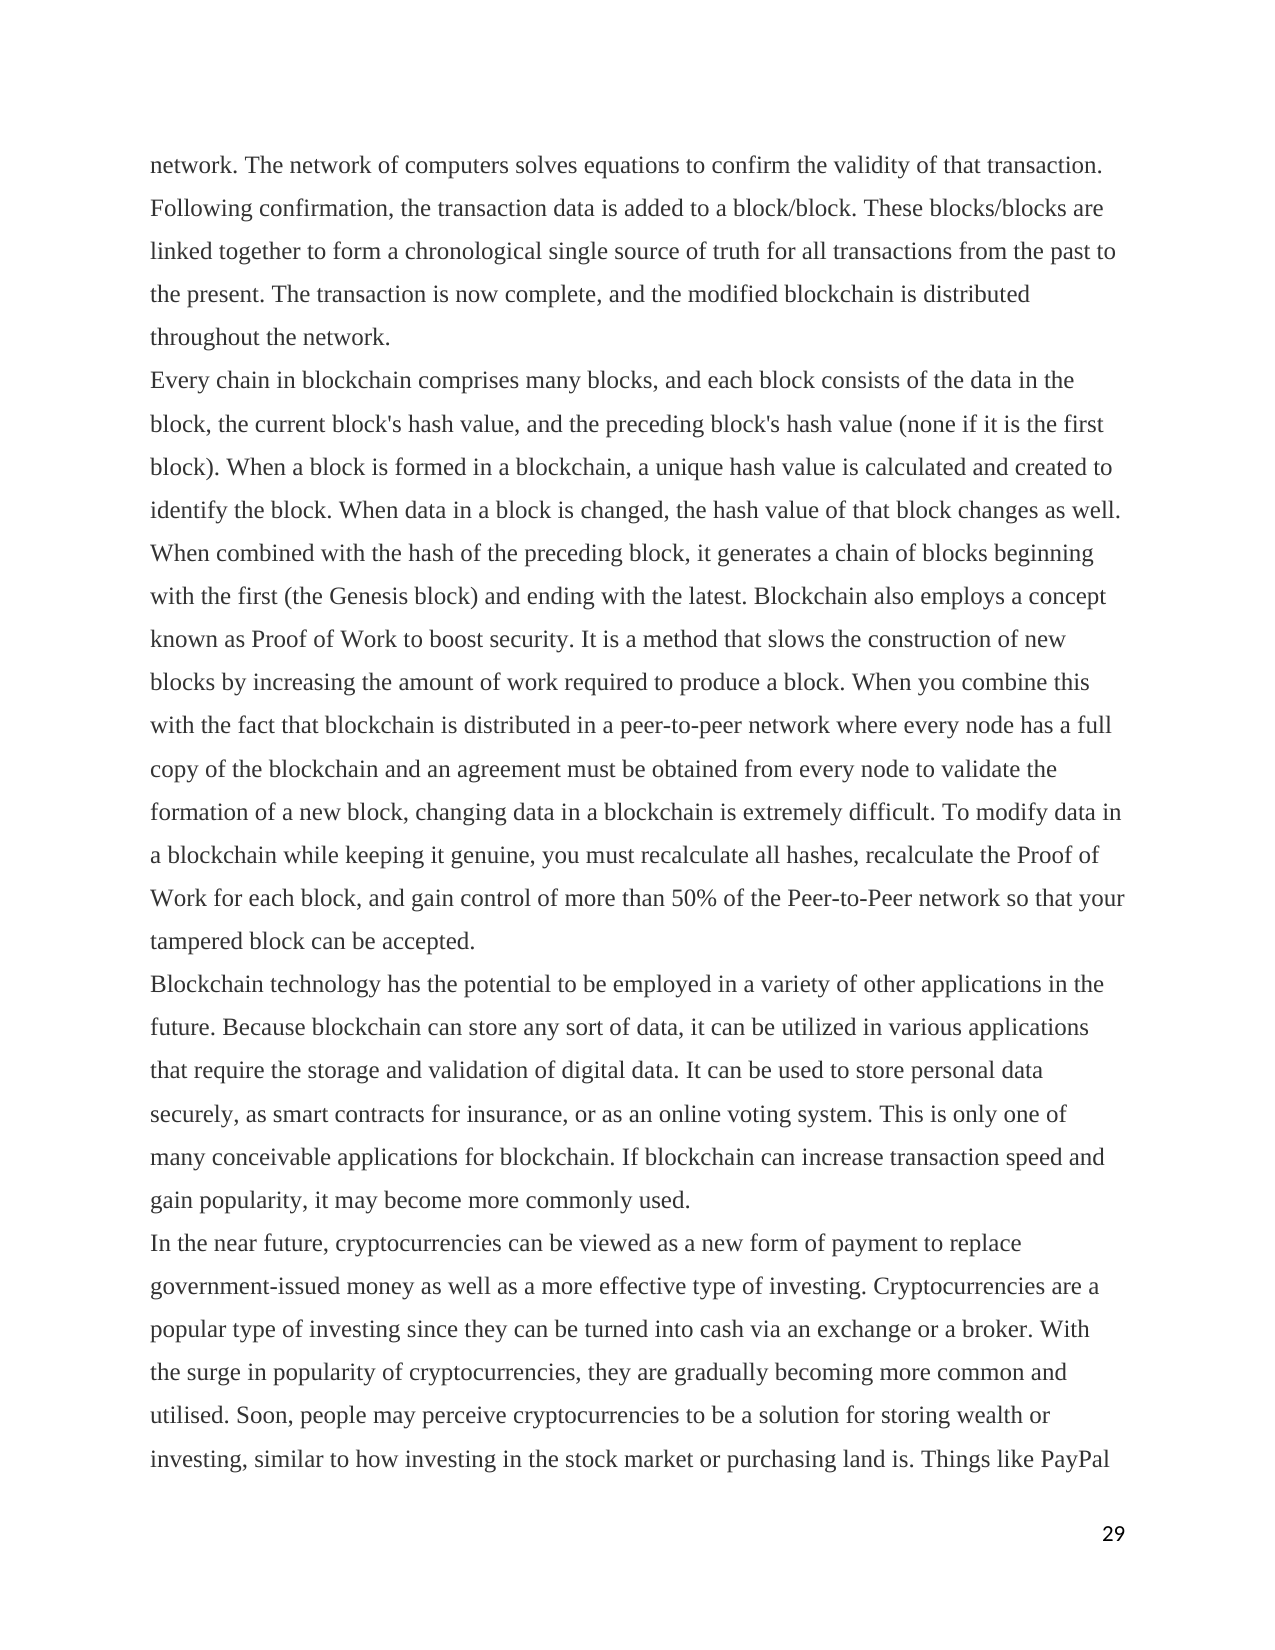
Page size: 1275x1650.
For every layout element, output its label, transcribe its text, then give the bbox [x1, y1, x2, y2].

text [150, 150, 1125, 351]
text Every chain in blockchain comprises many blocks, and each block consists of the data in the block, the current block's hash value, and the preceding block's hash value (none if it is the first block). When a block is formed in a blockchain, a unique hash value is calculated and created to identify the block. When data in a block is changed, the hash value of that block changes as well. When combined with the hash of the preceding block, it generates a chain of blocks beginning with the first (the Genesis block) and ending with the latest. Blockchain also employs a concept known as Proof of Work to boost security. It is a method that slows the construction of new blocks by increasing the amount of work required to produce a block. When you combine this with the fact that blockchain is distributed in a peer-to-peer network where every node has a full copy of the blockchain and an agreement must be obtained from every node to validate the formation of a new block, changing data in a blockchain is extremely difficult. To modify data in a blockchain while keeping it genuine, you must recalculate all hashes, recalculate the Proof of Work for each block, and gain control of more than 50% of the Peer-to-Peer network so that your tampered block can be accepted. [150, 366, 1125, 955]
text Blockchain technology has the potential to be employed in a variety of other applications in the future. Because blockchain can store any sort of data, it can be utilized in various applications that require the storage and validation of digital data. It can be used to store personal data securely, as smart contracts for insurance, or as an online voting system. This is only one of many conceivable applications for blockchain. If blockchain can increase transaction speed and gain popularity, it may become more commonly used. [150, 969, 1125, 1214]
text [150, 1228, 1125, 1472]
